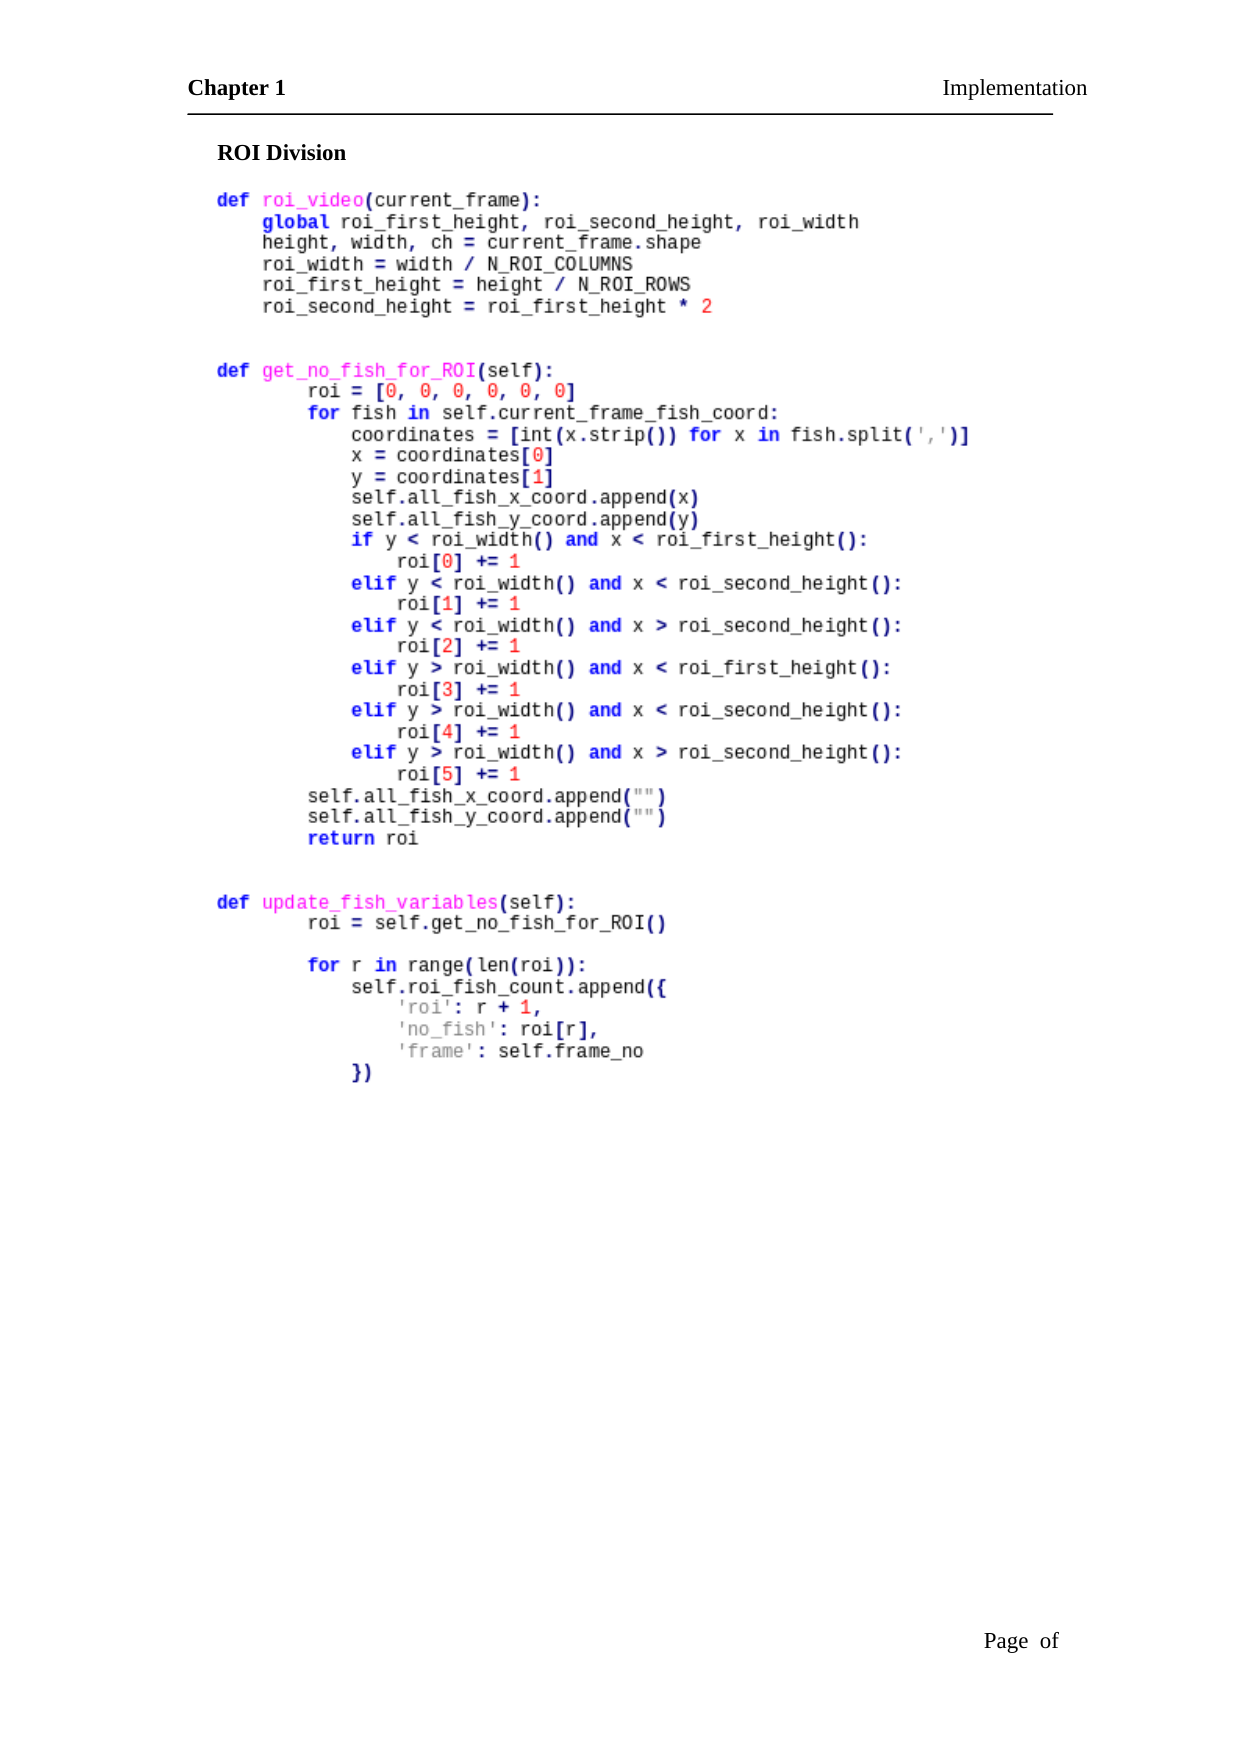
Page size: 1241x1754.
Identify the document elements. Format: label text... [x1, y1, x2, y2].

subtitle ROI Division [217, 139, 1053, 165]
